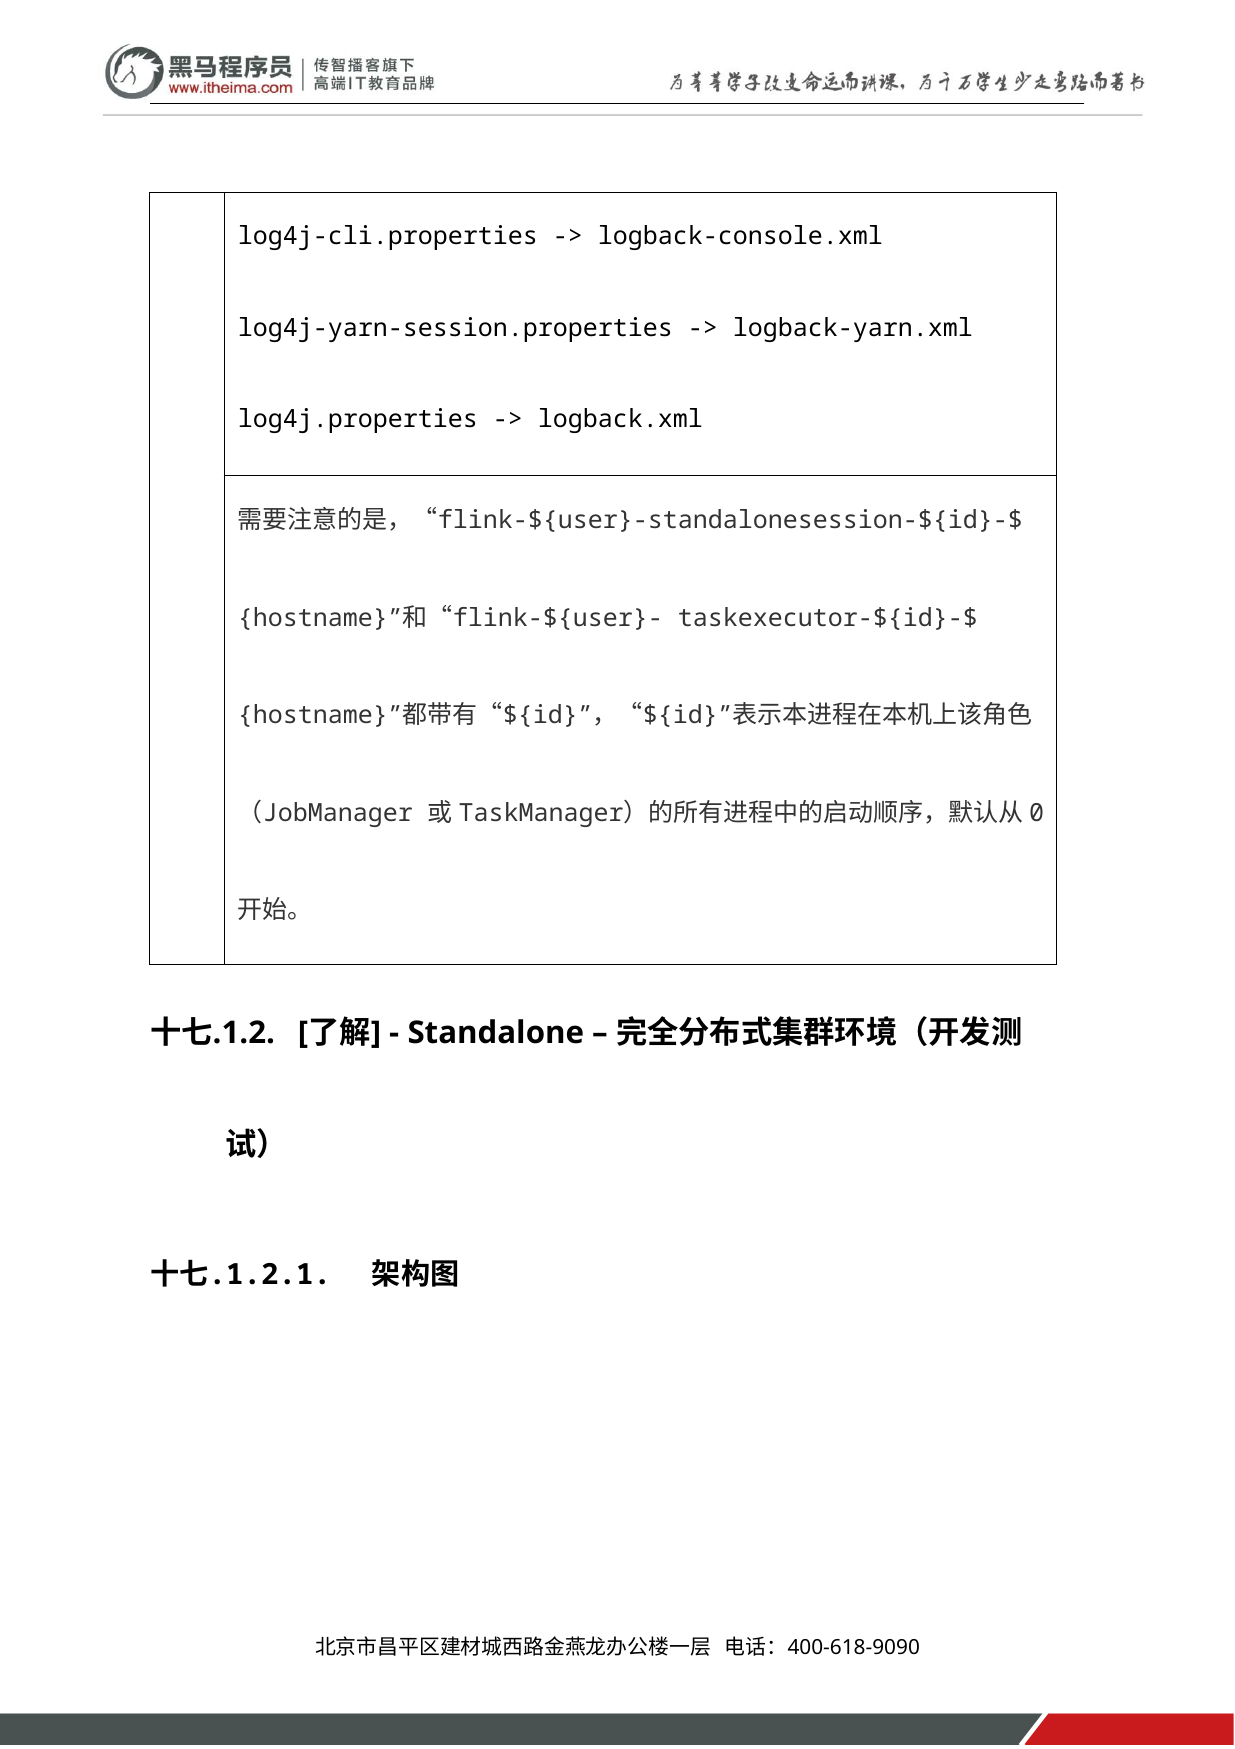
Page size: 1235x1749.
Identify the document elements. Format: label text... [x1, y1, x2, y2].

picture [0, 1654, 1234, 1745]
subtitle [了解] - Standalone – 完全分布式集群环境（开发测试） [150, 998, 1084, 1174]
subtitle 架构图 [150, 1239, 1084, 1304]
table_cell 需要注意的是，“flink-${user}-standalonesession-${id}-${hostname}”和“flink-${user}- taskexecutor-${id}-${hostname}”都带有“${id}”，“${id}”表示本进程在本机上该角色（JobManager 或 TaskManager）的所有进程中的启动顺序，默认从 0 开始。 [225, 476, 1056, 964]
picture [0, 0, 1235, 123]
table_cell log4j-cli.properties -> logback-console.xml log4j-yarn-session.properties -> logback-yarn.xml log4j.properties -> logback.xml [225, 193, 1056, 474]
